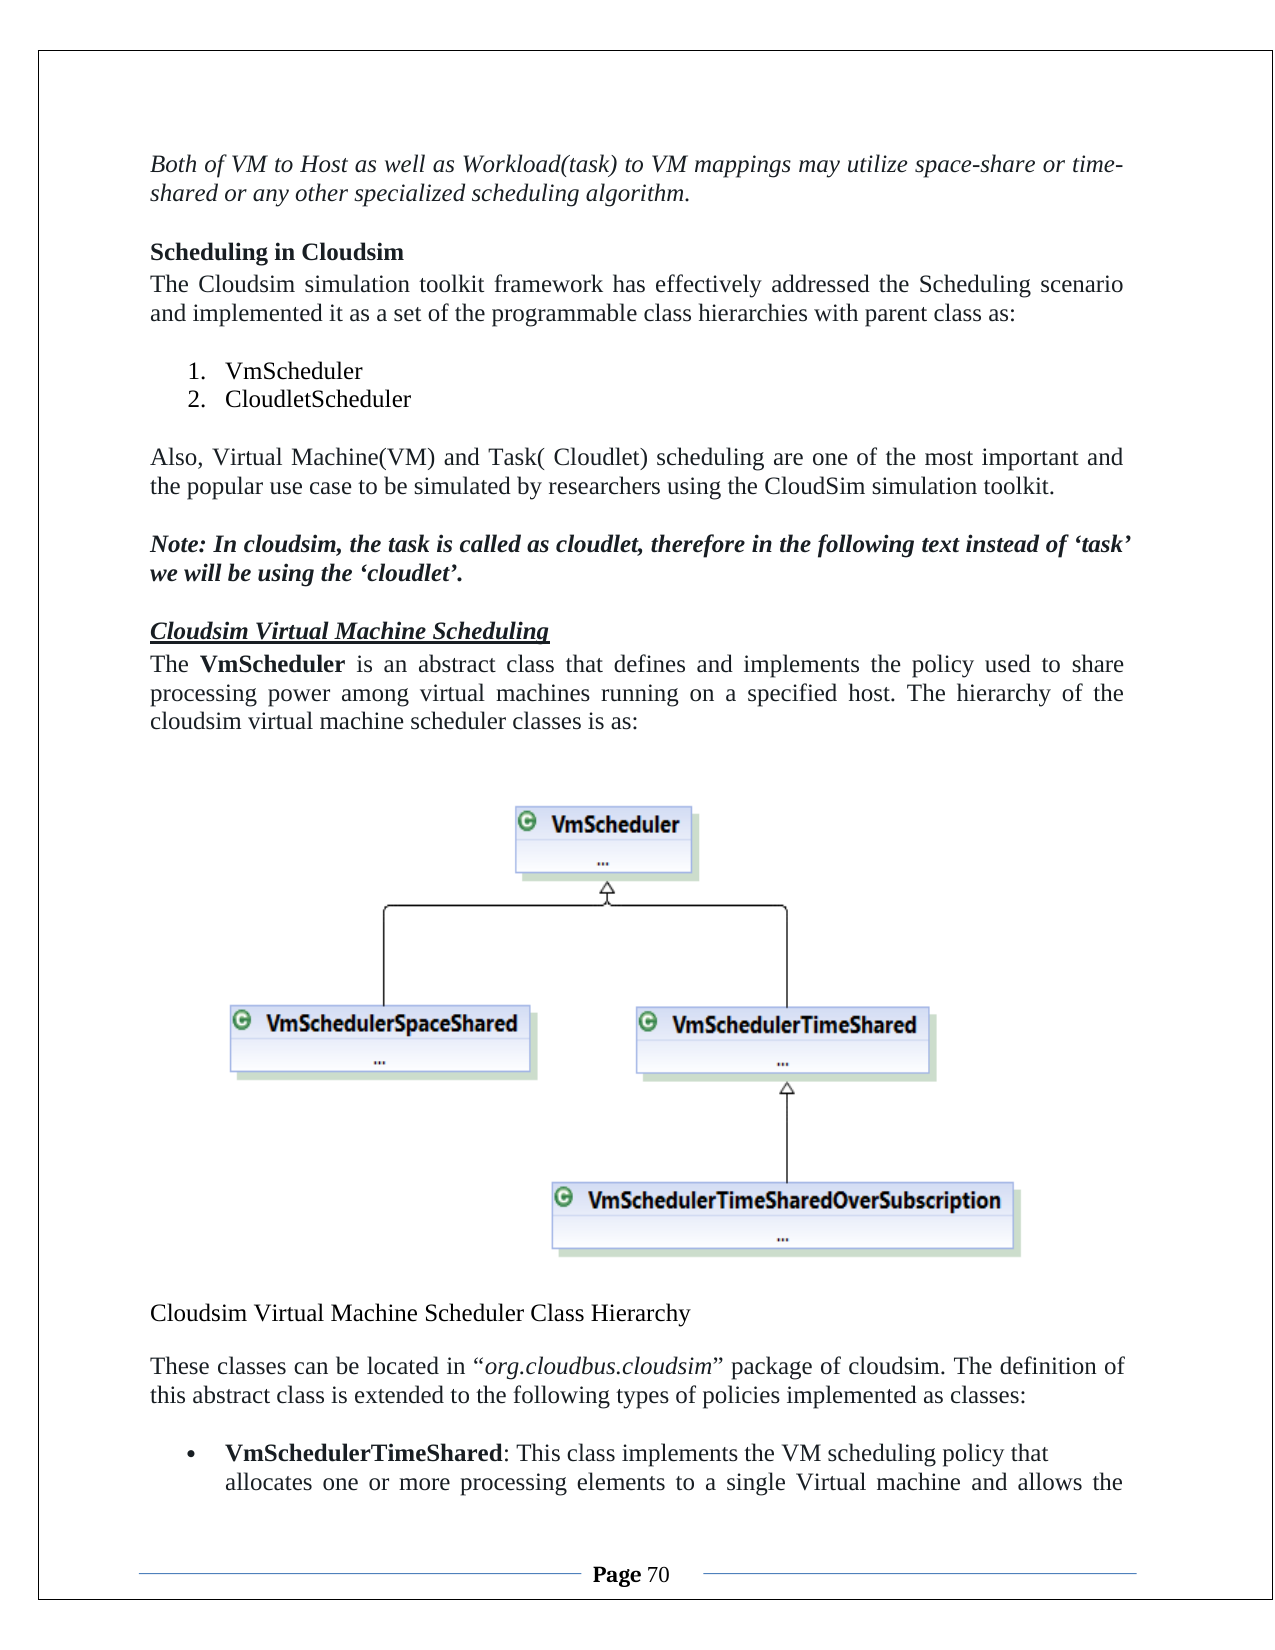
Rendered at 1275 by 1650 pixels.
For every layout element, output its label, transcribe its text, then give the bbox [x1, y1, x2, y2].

text The VmScheduler is an abstract class that defines and implements the policy used to share processing power among virtual machines running on a specified host. The hierarchy of the cloudsim virtual machine scheduler classes is as: [150, 649, 1125, 735]
text Cloudsim Virtual Machine Scheduling [150, 616, 1272, 645]
text Also, Virtual Machine(VM) and Task( Cloudlet) scheduling are one of the most important and the popular use case to be simulated by researchers using the CloudSim simulation toolkit. [150, 442, 1125, 500]
picture [150, 765, 1149, 1298]
text Scheduling in Cloudsim [150, 237, 1272, 266]
list CloudletScheduler [187, 384, 1272, 413]
subtitle Note: In cloudsim, the task is called as cloudlet, therefore in the following text instead of ‘task’ we will be using the ‘cloudlet’. [150, 529, 1133, 587]
list VmScheduler [187, 356, 1272, 384]
text Both of VM to Host as well as Workload(task) to VM mappings may utilize space-share or time- shared or any other specialized scheduling algorithm. [150, 149, 1126, 207]
text These classes can be located in “org.cloudbus.cloudsim” package of cloudsim. The definition of this abstract class is extended to the following types of policies implemented as classes: [150, 1351, 1125, 1409]
text The Cloudsim simulation toolkit framework has effectively addressed the Scheduling scenario and implemented it as a set of the programmable class hierarchies with parent class as: [150, 269, 1124, 326]
list VmSchedulerTimeShared: This class implements the VM scheduling policy that allocates one or more processing elements to a single Virtual machine and allows the [187, 1438, 1125, 1496]
